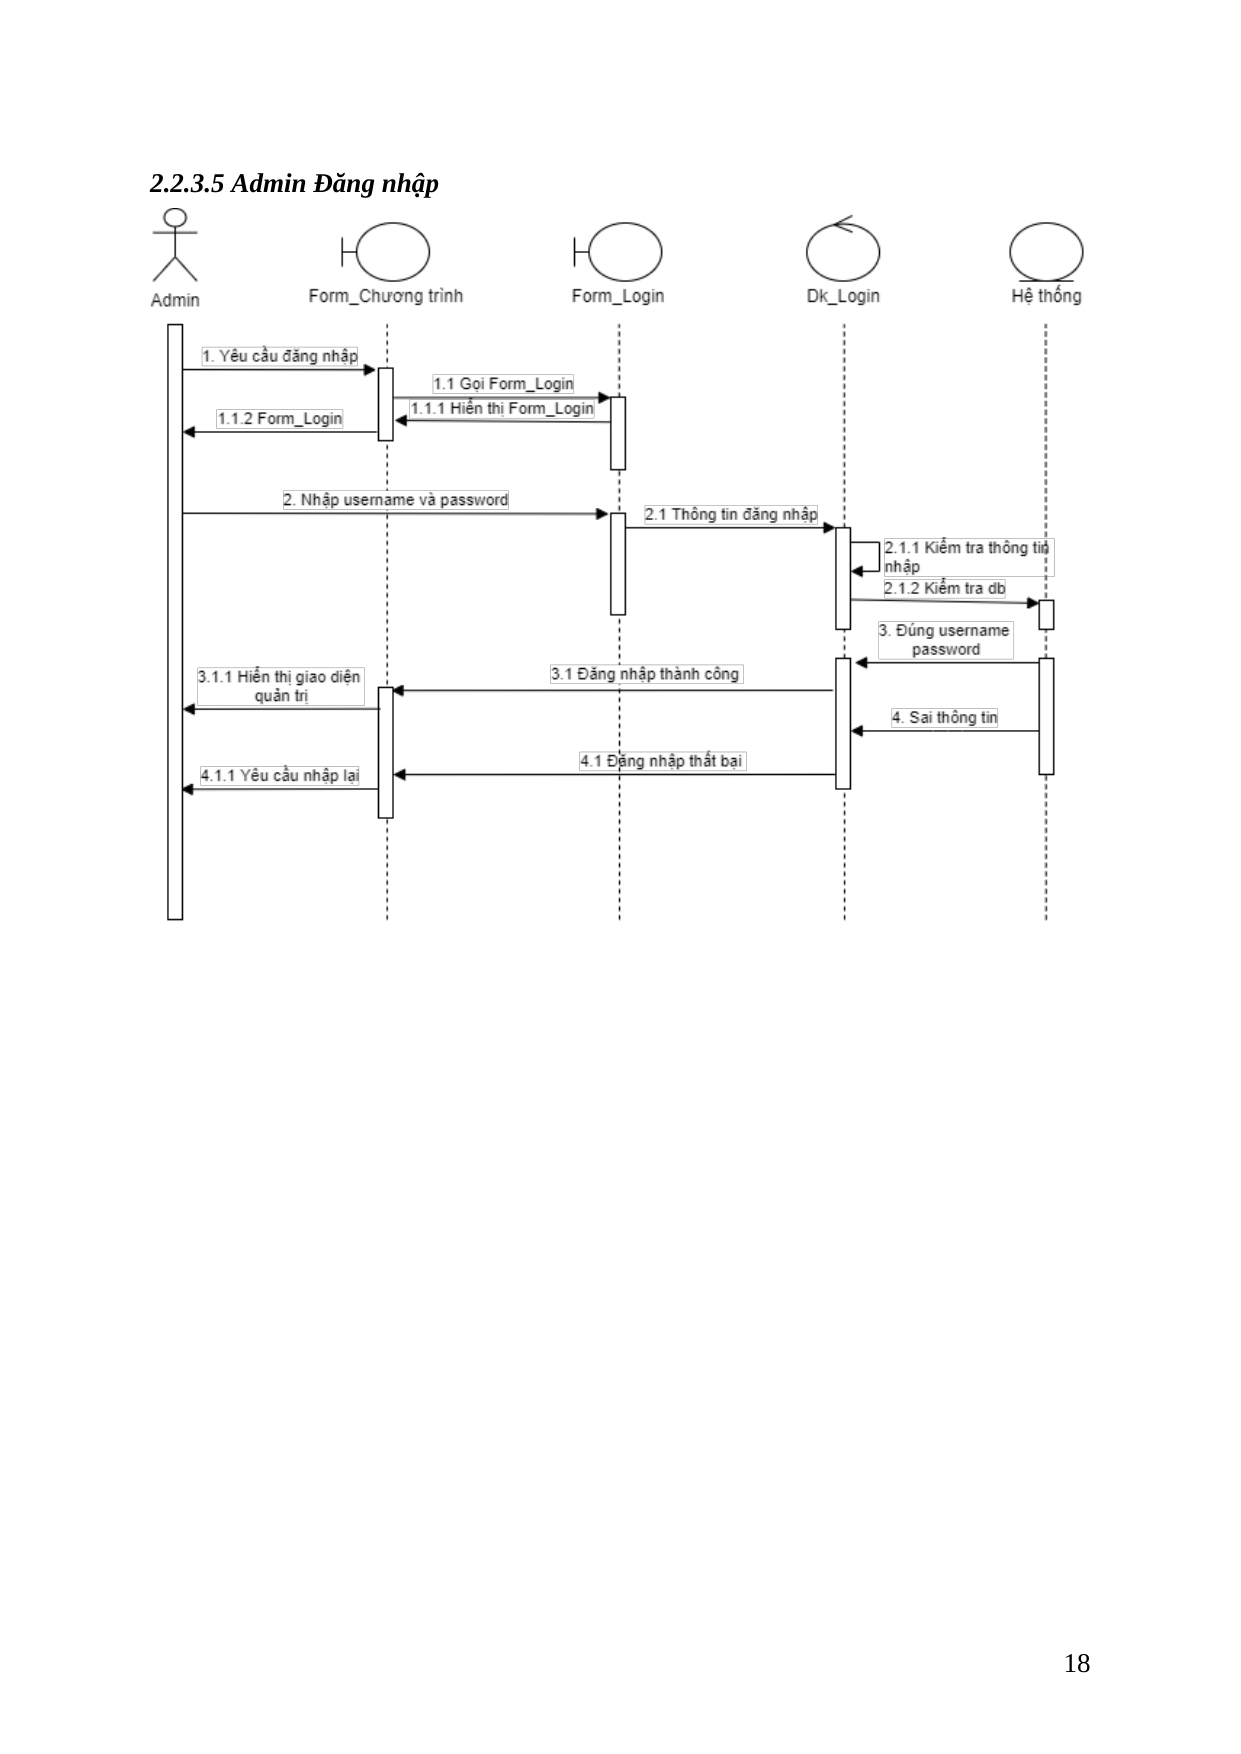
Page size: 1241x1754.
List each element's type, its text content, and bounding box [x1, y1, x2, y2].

picture [150, 208, 1090, 922]
subtitle Admin Đăng nhập [150, 164, 1090, 202]
